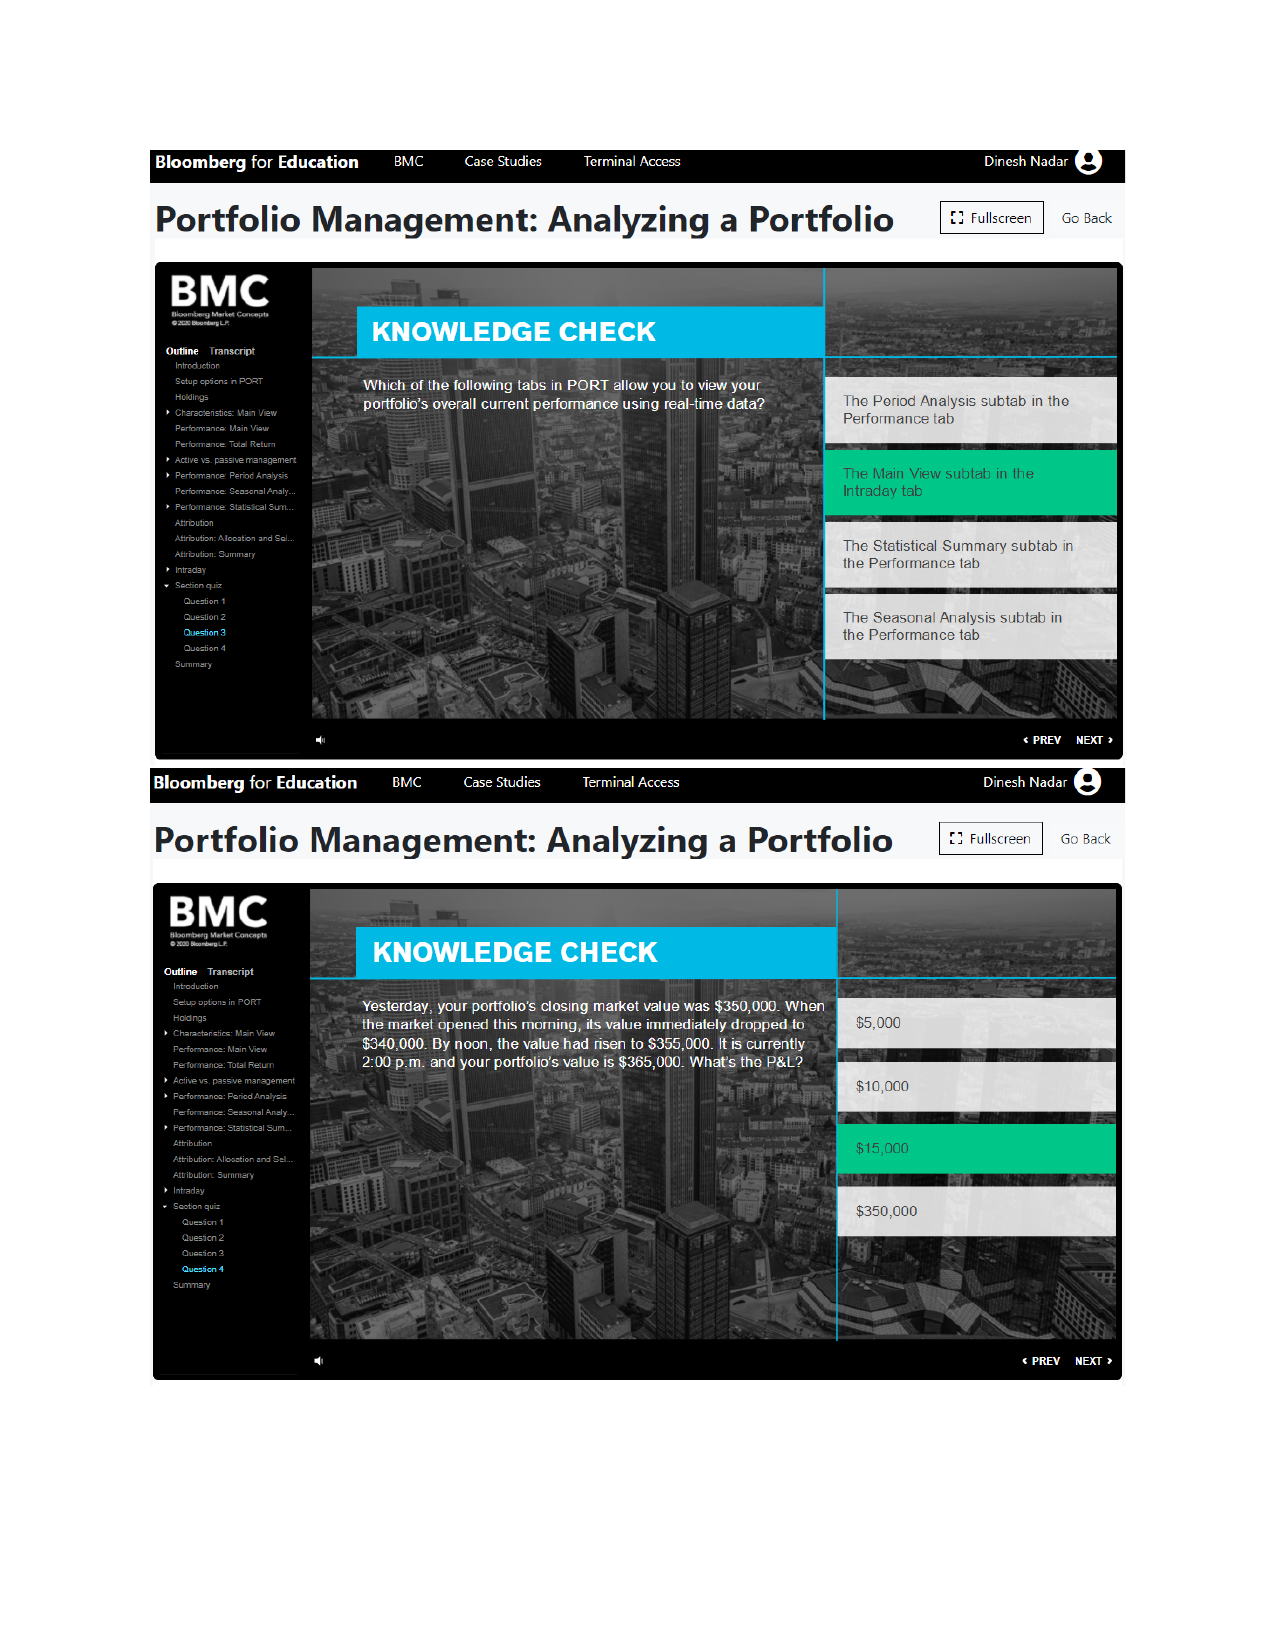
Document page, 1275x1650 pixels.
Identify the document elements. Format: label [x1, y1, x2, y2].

picture [150, 768, 1125, 1386]
picture [150, 150, 1125, 766]
